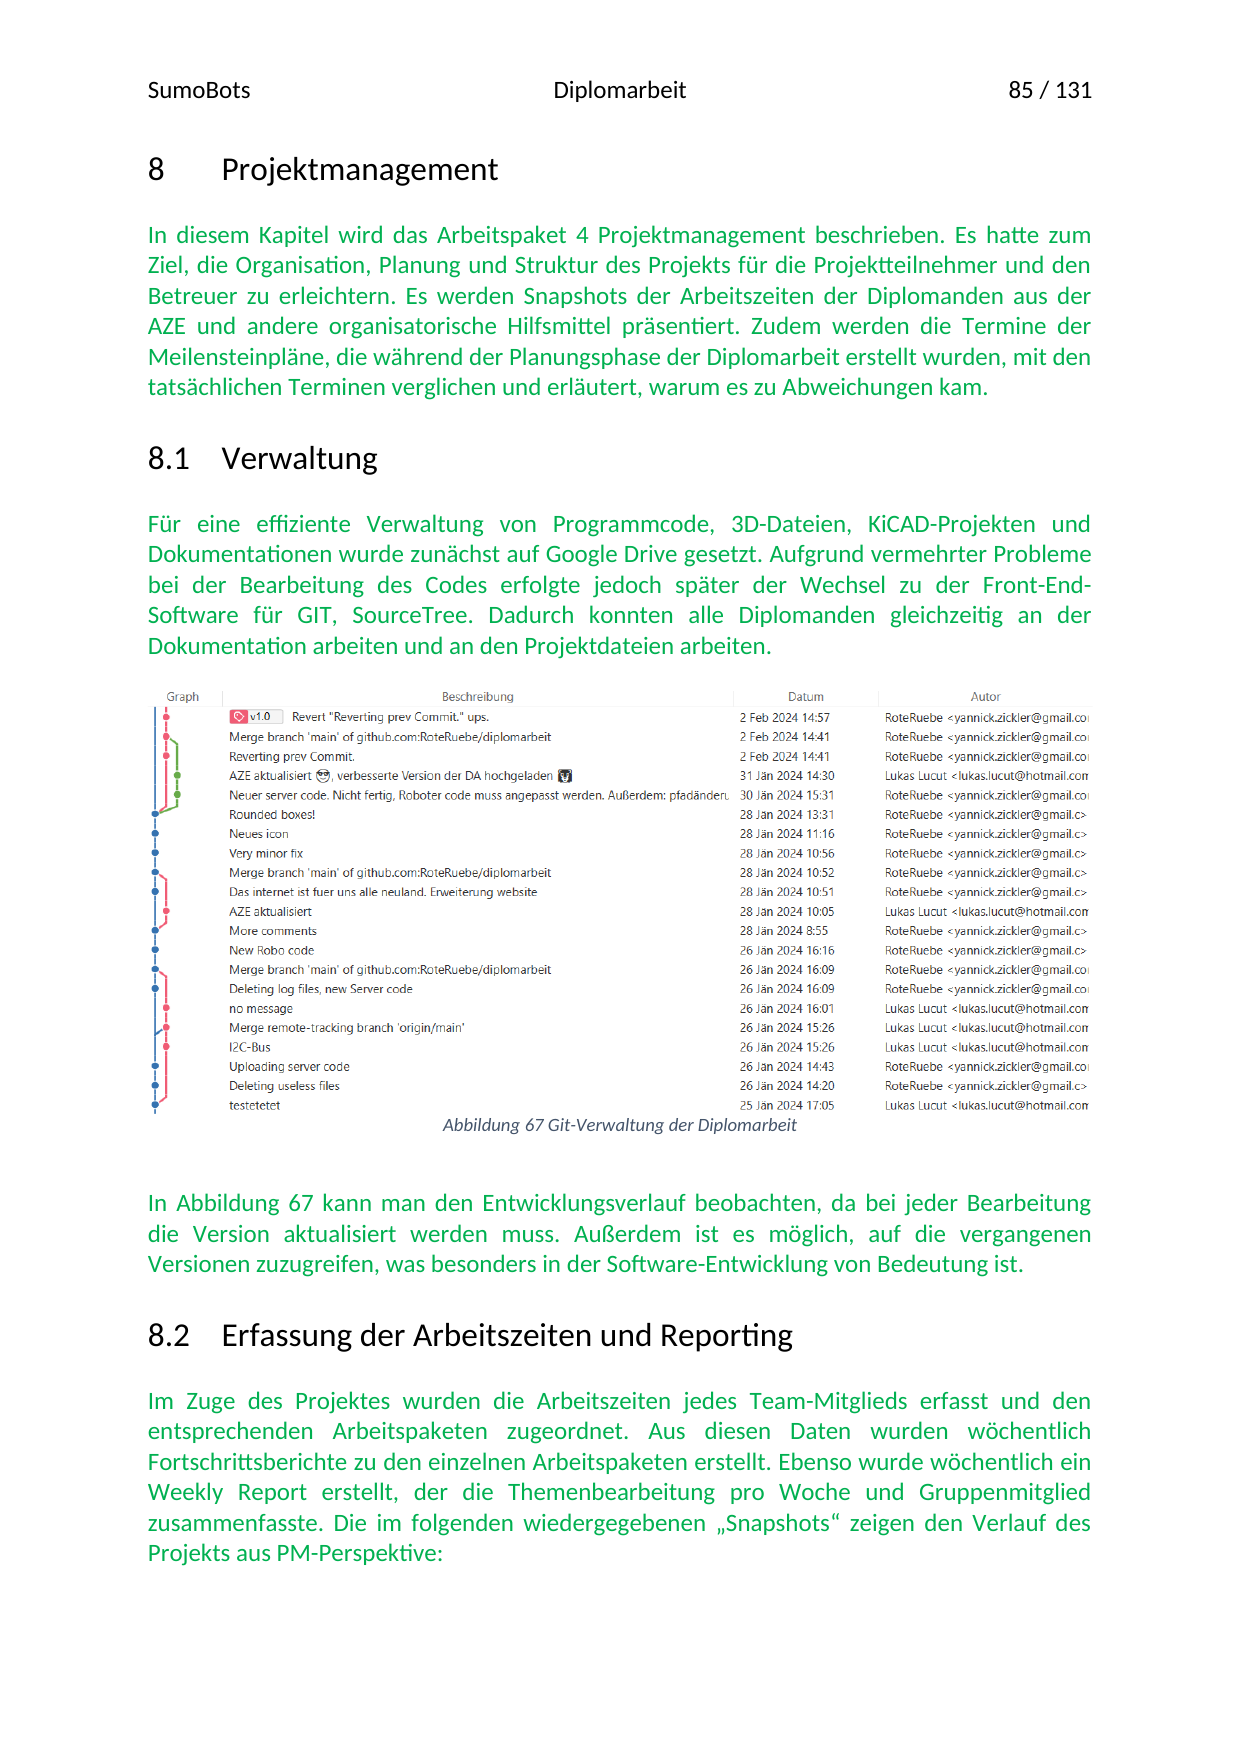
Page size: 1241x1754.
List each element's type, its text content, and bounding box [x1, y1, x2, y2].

text Für eine effiziente Verwaltung von Programmcode, 3D-Dateien, KiCAD-Projekten und Dokumentationen wurde zunächst auf Google Drive gesetzt. Aufgrund vermehrter Probleme bei der Bearbeitung des Codes erfolgte jedoch später der Wechsel zu der Front-End-Software für GIT, SourceTree. Dadurch konnten alle Diplomanden gleichzeitig an der Dokumentation arbeiten und an den Projektdateien arbeiten. [148, 508, 1093, 661]
subtitle Projektmanagement [148, 148, 1093, 188]
text In diesem Kapitel wird das Arbeitspaket 4 Projektmanagement beschrieben. Es hatte zum Ziel, die Organisation, Planung und Struktur des Projekts für die Projektteilnehmer und den Betreuer zu erleichtern. Es werden Snapshots der Arbeitszeiten der Diplomanden aus der AZE und andere organisatorische Hilfsmittel präsentiert. Zudem werden die Termine der Meilensteinpläne, die während der Planungsphase der Diplomarbeit erstellt wurden, mit den tatsächlichen Terminen verglichen und erläutert, warum es zu Abweichungen kam. [148, 219, 1093, 402]
picture [147, 691, 1093, 1114]
subtitle Erfassung der Arbeitszeiten und Reporting [148, 1314, 1093, 1354]
subtitle Verwaltung [148, 437, 1093, 477]
text Im Zuge des Projektes wurden die Arbeitszeiten jedes Team-Mitglieds erfasst und den entsprechenden Arbeitspaketen zugeordnet. Aus diesen Daten wurden wöchentlich Fortschrittsberichte zu den einzelnen Arbeitspaketen erstellt. Ebenso wurde wöchentlich ein Weekly Report erstellt, der die Themenbearbeitung pro Woche und Gruppenmitglied zusammenfasste. Die im folgenden wiedergegebenen „Snapshots“ zeigen den Verlauf des Projekts aus PM-Perspektive: [148, 1385, 1093, 1568]
